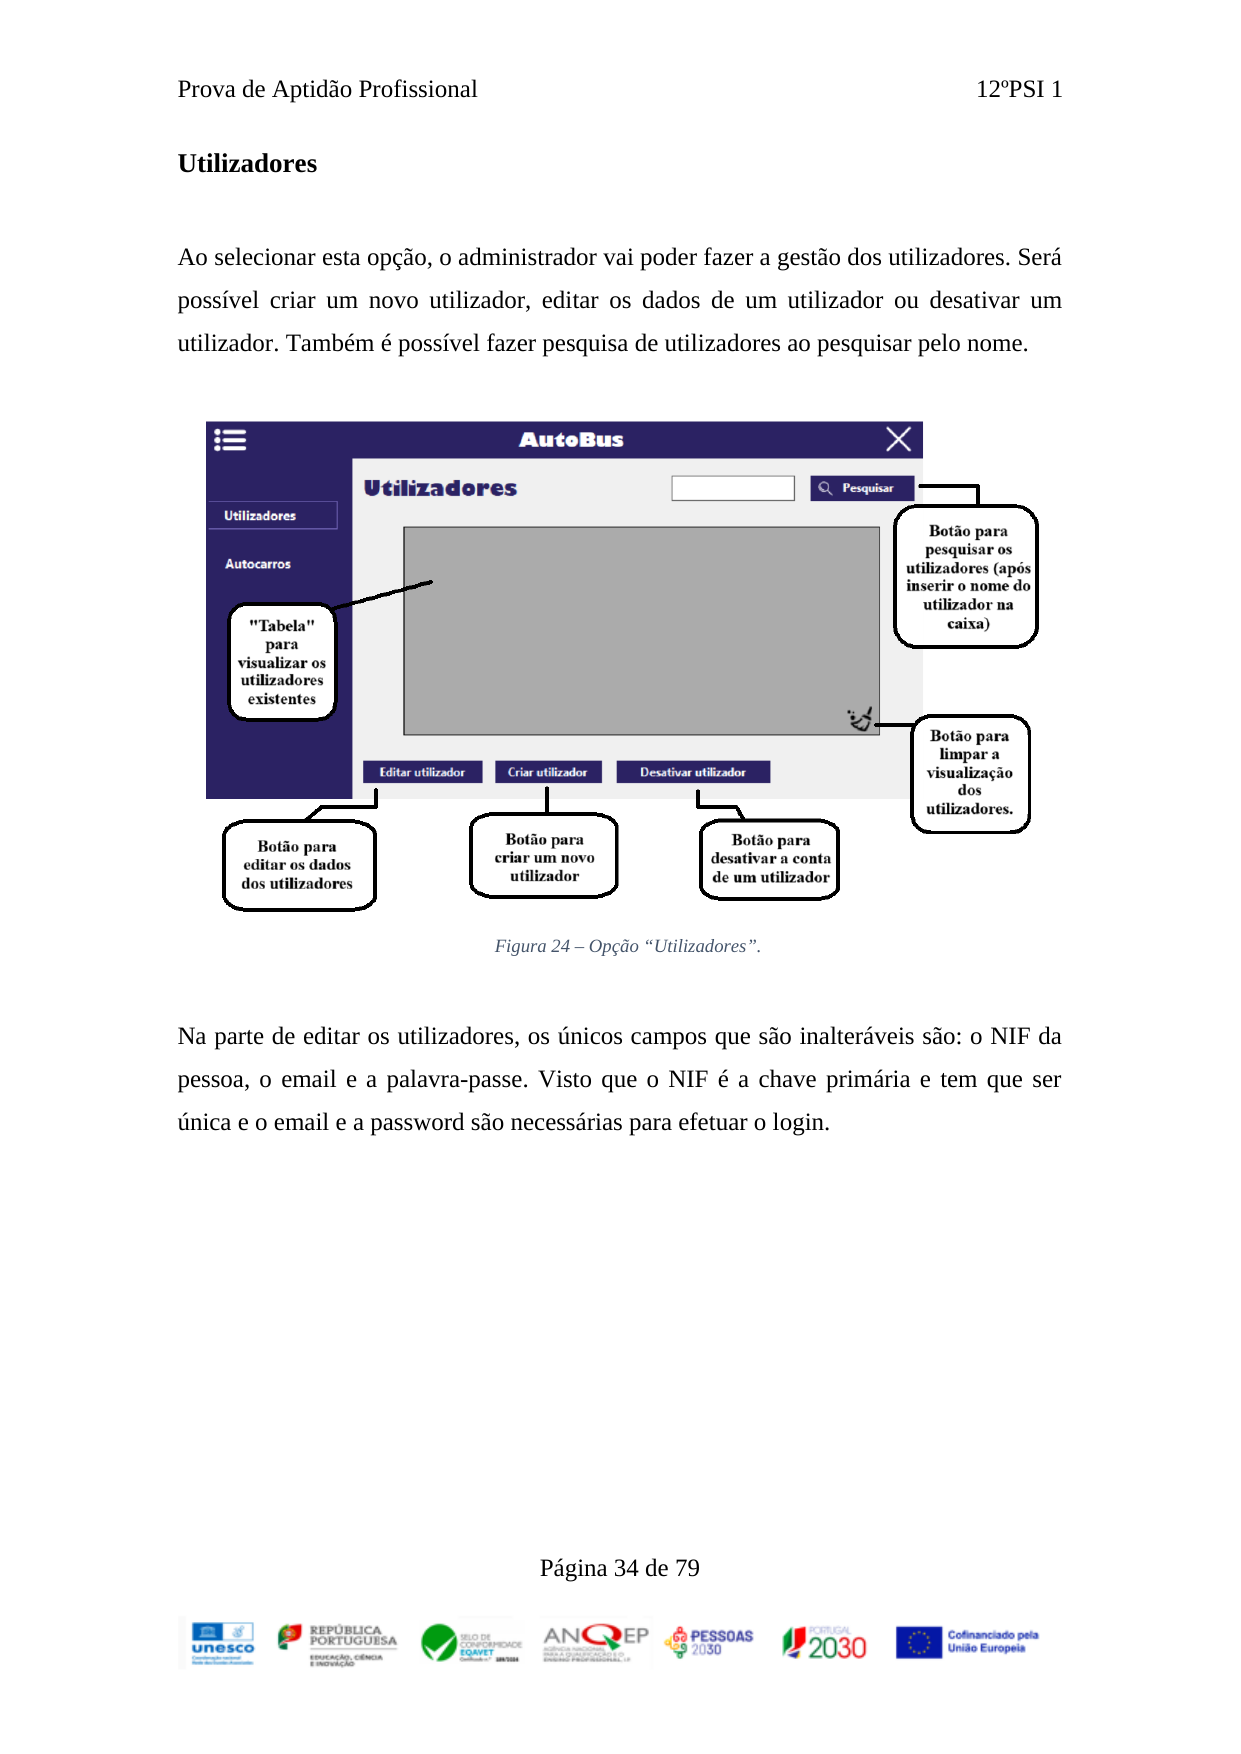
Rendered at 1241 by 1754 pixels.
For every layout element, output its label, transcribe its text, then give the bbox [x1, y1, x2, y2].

picture [177, 1615, 1084, 1677]
text Utilizadores [177, 148, 1063, 179]
text Na parte de editar os utilizadores, os únicos campos que são inalteráveis são: o NIF da pessoa, o email e a palavra-passe. Visto que o NIF é a chave primária e tem que ser única e o email e a password são necessárias para efetuar o login. [177, 1021, 1063, 1136]
text Ao selecionar esta opção, o administrador vai poder fazer a gestão dos utilizadores. Será possível criar um novo utilizador, editar os dados de um utilizador ou desativar um utilizador. Também é possível fazer pesquisa de utilizadores ao pesquisar pelo nome. [177, 242, 1063, 357]
text Figura 24 – Opção “Utilizadores”. [195, 935, 1063, 957]
picture [191, 415, 1049, 921]
